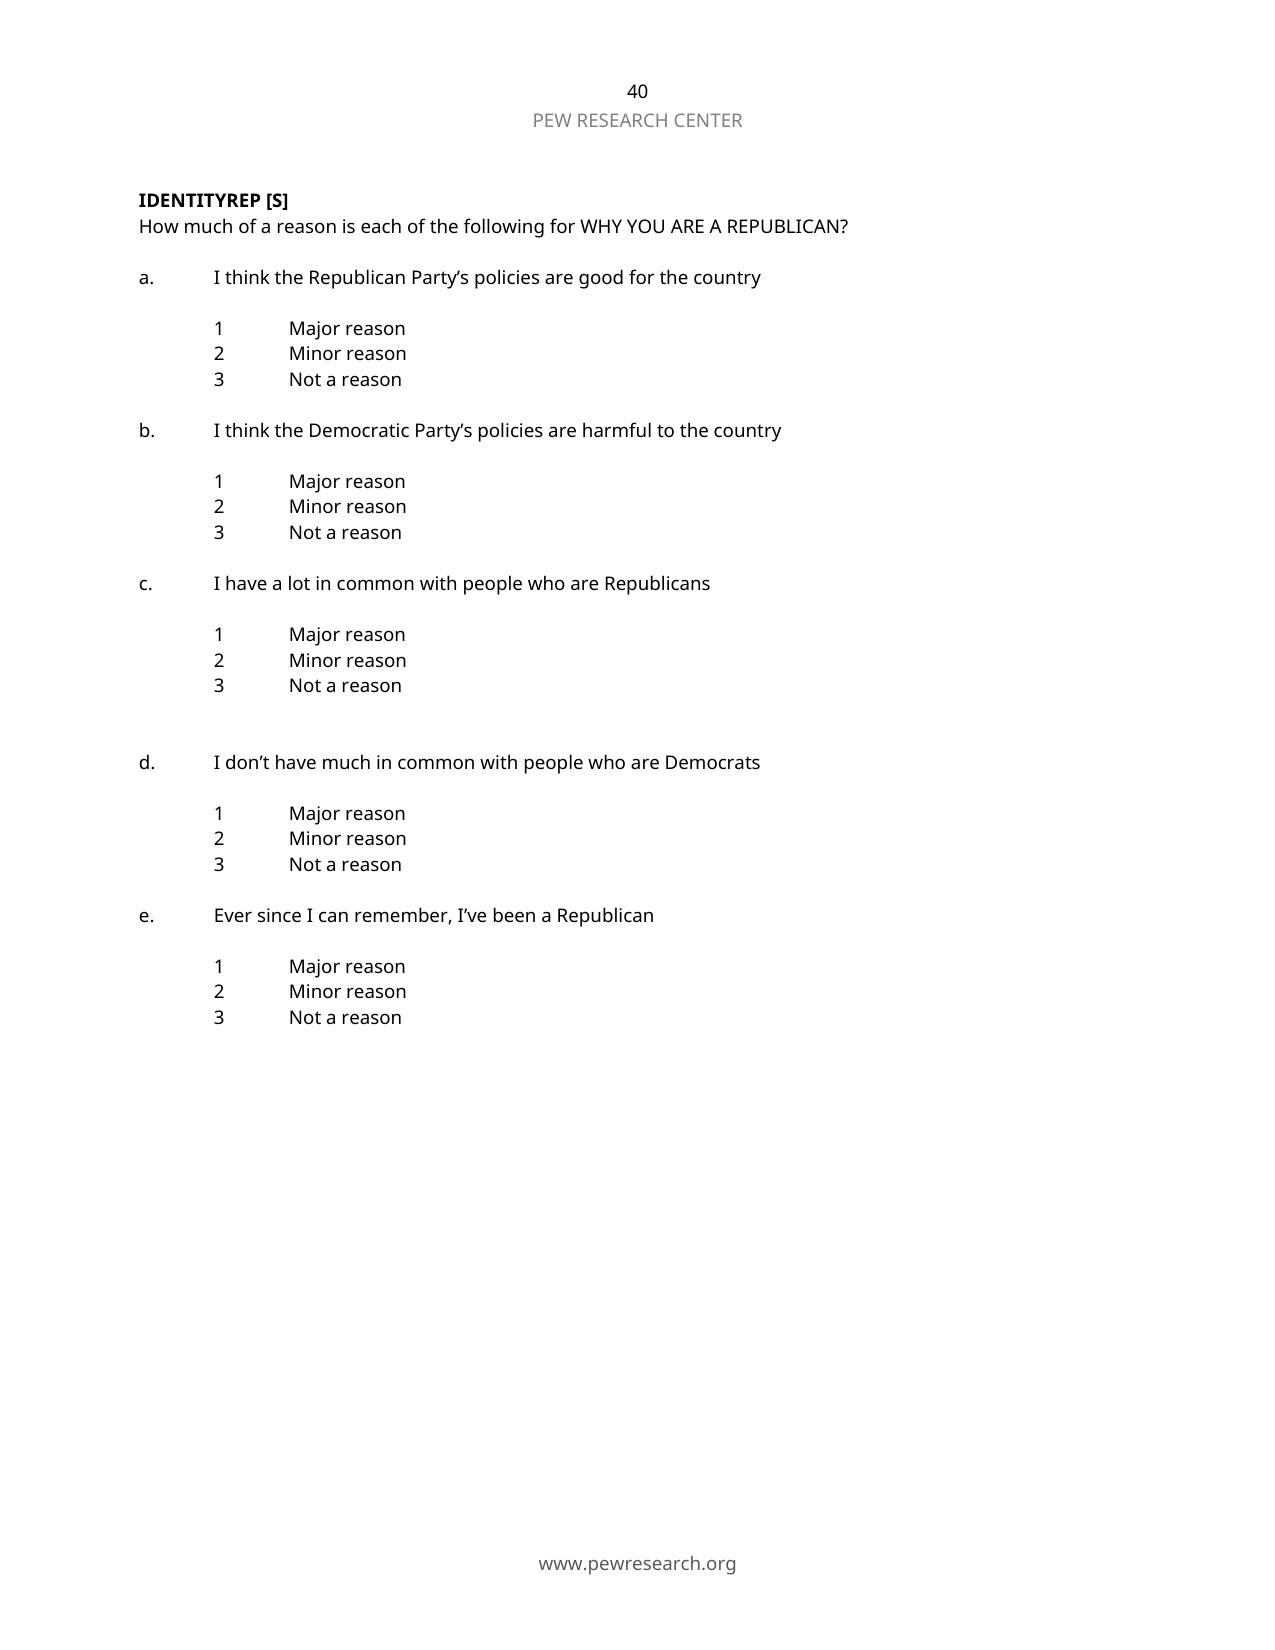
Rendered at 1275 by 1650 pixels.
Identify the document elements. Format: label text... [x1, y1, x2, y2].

text 1 Major reason [214, 953, 1136, 979]
text 1 Major reason [214, 621, 1136, 647]
text 2 Minor reason [214, 647, 1136, 672]
text IDENTITYREP [S] [139, 187, 1136, 213]
text 2 Minor reason [214, 494, 1136, 519]
text 2 Minor reason [214, 979, 1136, 1004]
text b. I think the Democratic Party’s policies are harmful to the country [139, 417, 1136, 443]
text c. I have a lot in common with people who are Republicans [139, 570, 1136, 596]
text How much of a reason is each of the following for WHY YOU ARE A REPUBLICAN? [139, 213, 1136, 238]
text e. Ever since I can remember, I’ve been a Republican [139, 902, 1136, 928]
text 3 Not a reason [214, 519, 1136, 545]
text 3 Not a reason [214, 851, 1136, 877]
text 3 Not a reason [214, 366, 1136, 392]
text 1 Major reason [214, 315, 1136, 341]
text 3 Not a reason [214, 1004, 1136, 1030]
text 2 Minor reason [214, 341, 1136, 366]
text 1 Major reason [214, 800, 1136, 826]
text 2 Minor reason [214, 826, 1136, 851]
text 1 Major reason [214, 468, 1136, 494]
text a. I think the Republican Party’s policies are good for the country [139, 264, 1136, 289]
text d. I don’t have much in common with people who are Democrats [139, 749, 1136, 774]
text 3 Not a reason [214, 672, 1136, 698]
